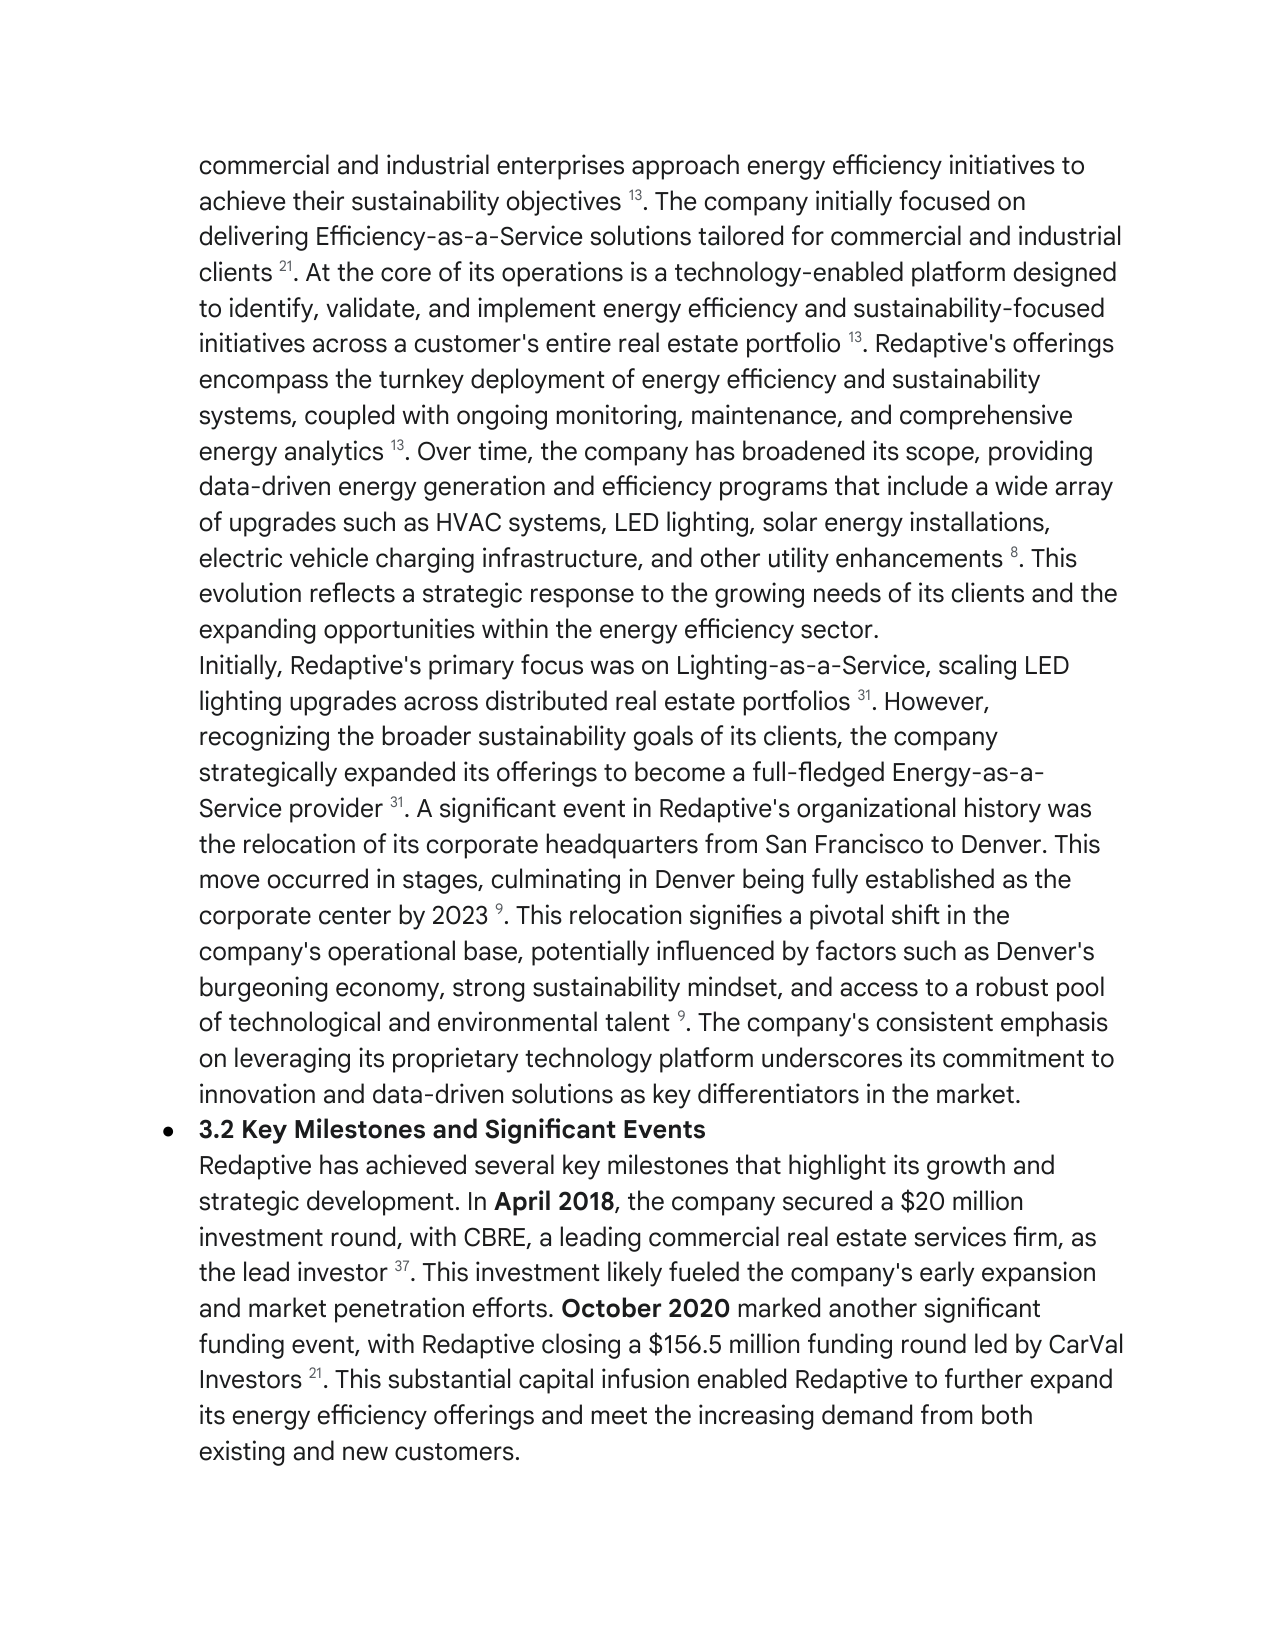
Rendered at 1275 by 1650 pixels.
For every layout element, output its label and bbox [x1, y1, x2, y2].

list [161, 150, 1125, 1110]
list [161, 1115, 1125, 1468]
